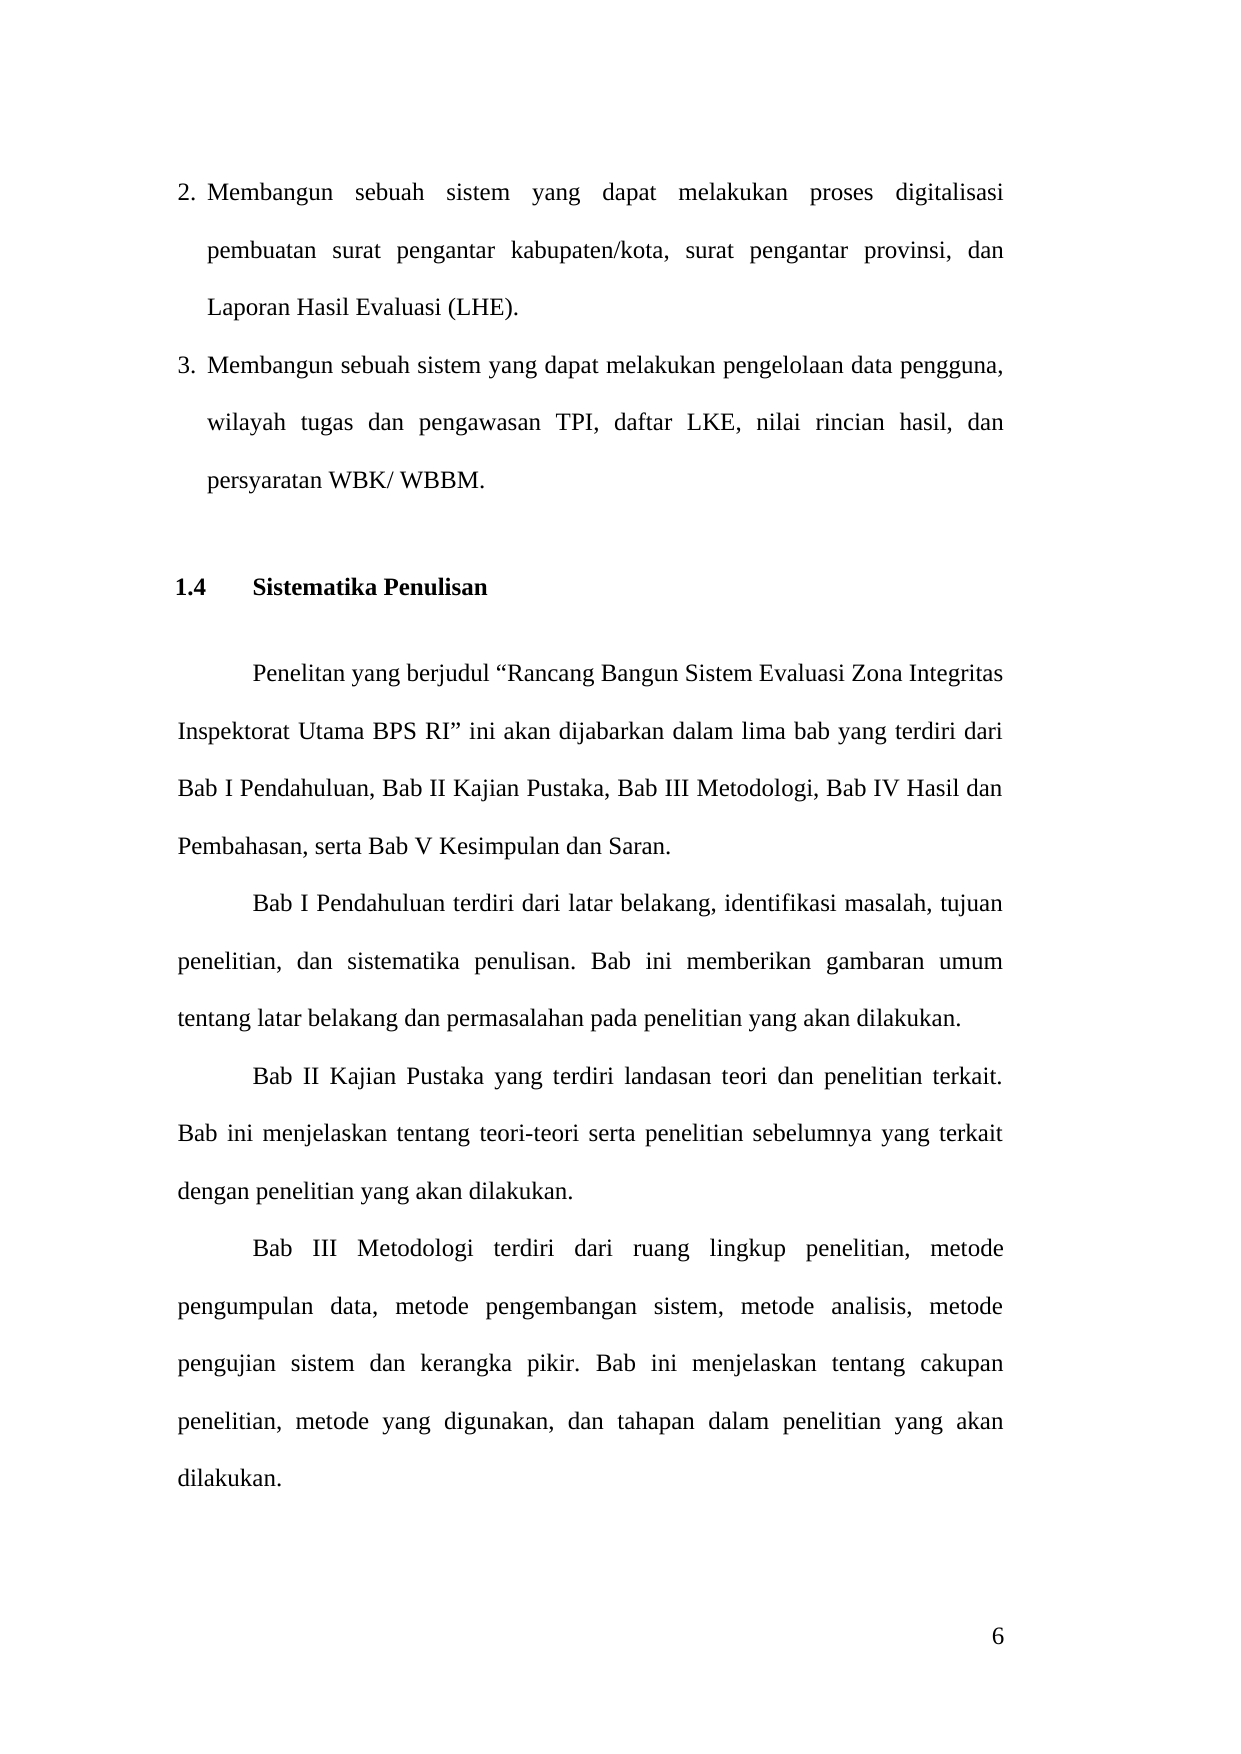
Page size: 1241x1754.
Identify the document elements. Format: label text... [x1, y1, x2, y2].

list Sistematika Penulisan [206, 572, 1004, 601]
text Penelitan yang berjudul “Rancang Bangun Sistem Evaluasi Zona Integritas Inspektorat Utama BPS RI” ini akan dijabarkan dalam lima bab yang terdiri dari Bab I Pendahuluan, Bab II Kajian Pustaka, Bab III Metodologi, Bab IV Hasil dan Pembahasan, serta Bab V Kesimpulan dan Saran. [177, 658, 1004, 860]
text Bab II Kajian Pustaka yang terdiri landasan teori dan penelitian terkait. Bab ini menjelaskan tentang teori-teori serta penelitian sebelumnya yang terkait dengan penelitian yang akan dilakukan. [177, 1061, 1004, 1205]
text Bab I Pendahuluan terdiri dari latar belakang, identifikasi masalah, tujuan penelitian, dan sistematika penulisan. Bab ini memberikan gambaran umum tentang latar belakang dan permasalahan pada penelitian yang akan dilakukan. [177, 888, 1004, 1032]
list Membangun sebuah sistem yang dapat melakukan proses digitalisasi pembuatan surat pengantar kabupaten/kota, surat pengantar provinsi, dan Laporan Hasil Evaluasi (LHE). [177, 177, 1004, 321]
text Bab III Metodologi terdiri dari ruang lingkup penelitian, metode pengumpulan data, metode pengembangan sistem, metode analisis, metode pengujian sistem dan kerangka pikir. Bab ini menjelaskan tentang cakupan penelitian, metode yang digunakan, dan tahapan dalam penelitian yang akan dilakukan. [177, 1233, 1004, 1492]
list Membangun sebuah sistem yang dapat melakukan pengelolaan data pengguna, wilayah tugas dan pengawasan TPI, daftar LKE, nilai rincian hasil, dan persyaratan WBK/ WBBM. [177, 350, 1004, 493]
